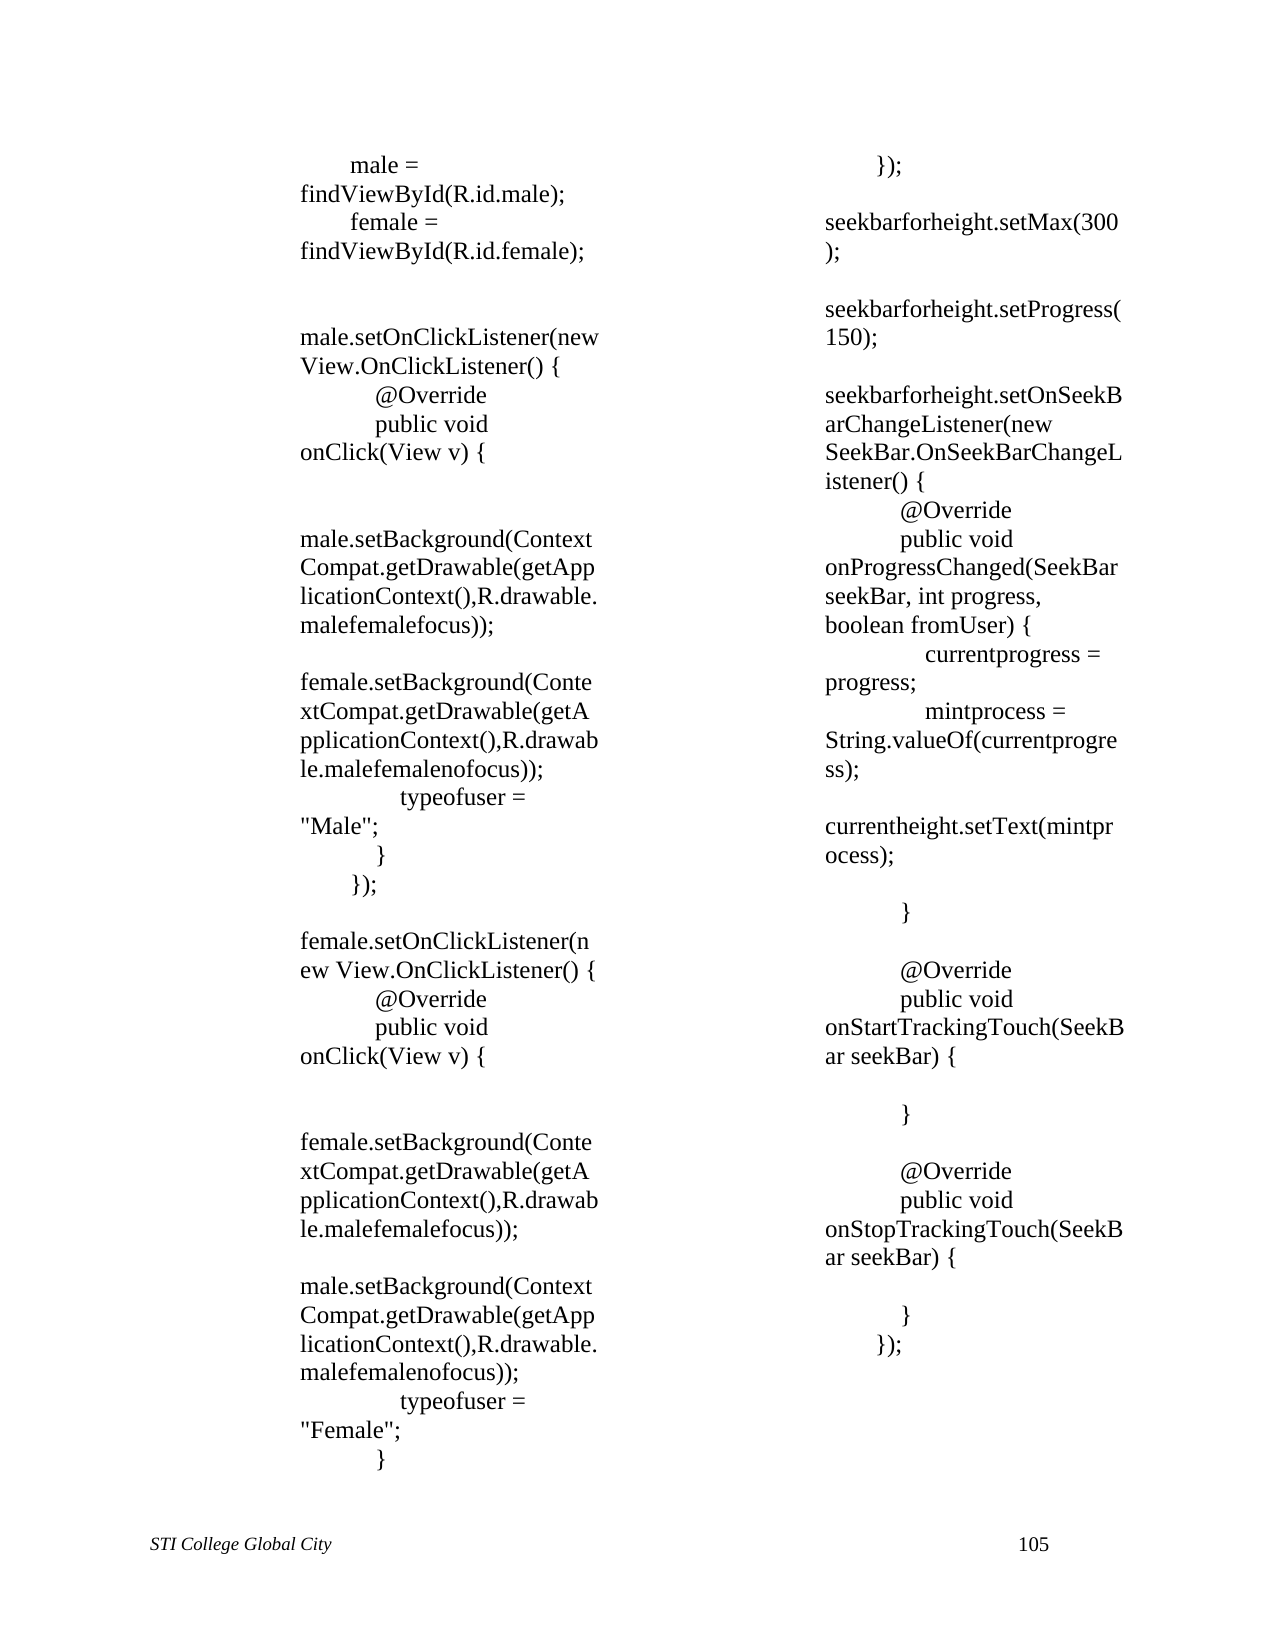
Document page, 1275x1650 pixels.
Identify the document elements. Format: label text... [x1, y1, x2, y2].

text currentheight.setText(mintprocess); [825, 782, 1125, 869]
text seekbarforheight.setMax(300); [825, 179, 1125, 265]
text } [300, 1444, 600, 1472]
text @Override [300, 984, 600, 1012]
text @Override [825, 1156, 1125, 1185]
text }); [825, 1329, 1125, 1357]
text }); [825, 150, 1125, 179]
text } [825, 1099, 1125, 1127]
text currentprogress = progress; [825, 639, 1125, 696]
text }); [300, 869, 600, 897]
text public void onStartTrackingTouch(SeekBar seekBar) { [825, 984, 1125, 1070]
text public void onClick(View v) { [300, 1012, 600, 1070]
text } [825, 1300, 1125, 1329]
text female.setBackground(ContextCompat.getDrawable(getApplicationContext(),R.drawable.malefemalenofocus)); [300, 639, 600, 782]
text seekbarforheight.setProgress(150); [825, 265, 1125, 351]
text male.setBackground(ContextCompat.getDrawable(getApplicationContext(),R.drawable.malefemalefocus)); [300, 495, 600, 639]
text } [825, 897, 1125, 926]
text @Override [825, 955, 1125, 984]
text public void onProgressChanged(SeekBar seekBar, int progress, boolean fromUser) { [825, 524, 1125, 639]
text seekbarforheight.setOnSeekBarChangeListener(new SeekBar.OnSeekBarChangeListener() { [825, 351, 1125, 495]
text mintprocess = String.valueOf(currentprogress); [825, 696, 1125, 782]
text male.setBackground(ContextCompat.getDrawable(getApplicationContext(),R.drawable.malefemalenofocus)); [300, 1242, 600, 1386]
text female.setOnClickListener(new View.OnClickListener() { [300, 897, 600, 984]
text female = findViewById(R.id.female); [300, 207, 600, 265]
text female.setBackground(ContextCompat.getDrawable(getApplicationContext(),R.drawable.malefemalefocus)); [300, 1099, 600, 1242]
text } [300, 840, 600, 869]
text typeofuser = "Female"; [300, 1386, 600, 1444]
text @Override [300, 380, 600, 409]
text public void onClick(View v) { [300, 409, 600, 466]
text typeofuser = "Male"; [300, 782, 600, 840]
text public void onStopTrackingTouch(SeekBar seekBar) { [825, 1185, 1125, 1271]
text male = findViewById(R.id.male); [300, 150, 600, 207]
text @Override [825, 495, 1125, 524]
text male.setOnClickListener(new View.OnClickListener() { [300, 294, 600, 380]
